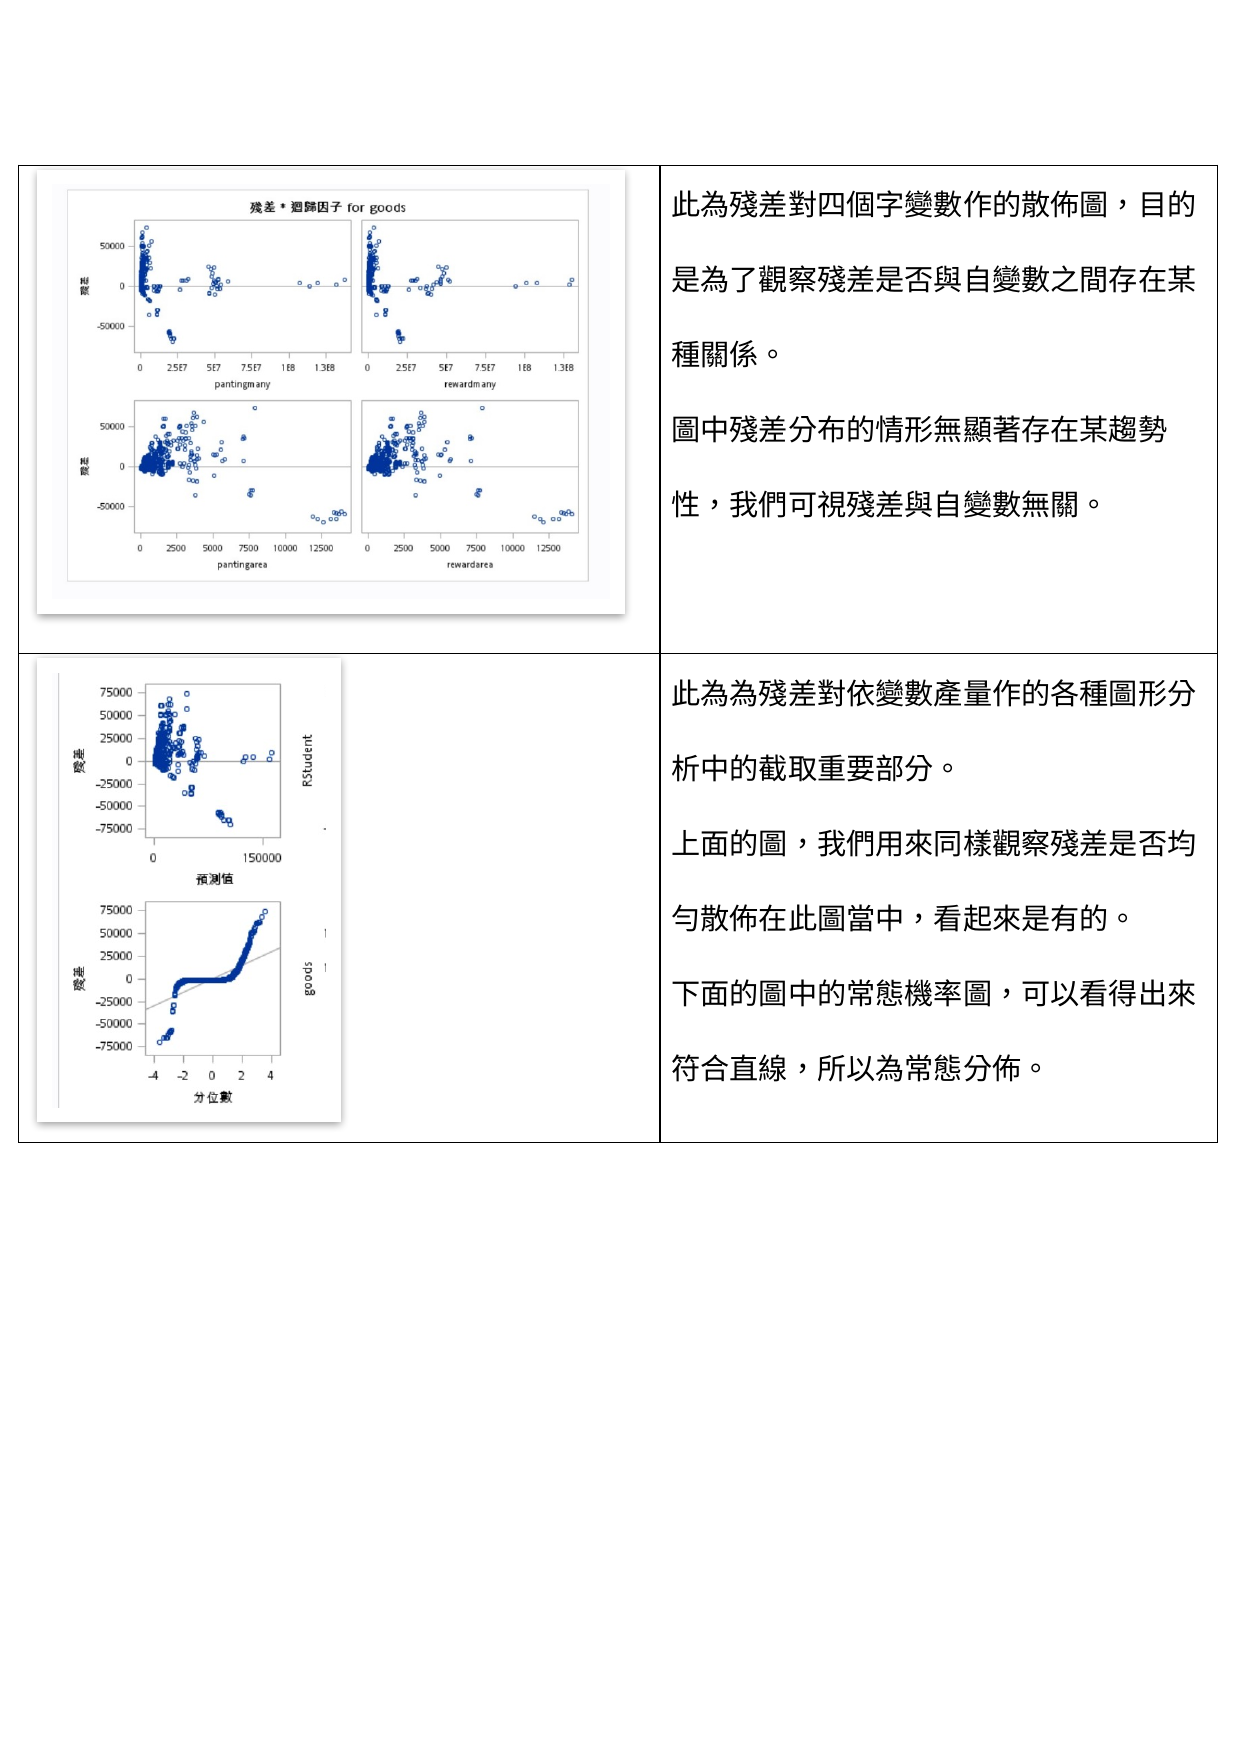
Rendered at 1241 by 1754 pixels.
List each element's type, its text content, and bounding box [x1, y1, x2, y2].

picture [52, 673, 326, 1108]
table_cell [19, 654, 659, 1142]
table_cell 此為殘差對四個字變數作的散佈圖，目的是為了觀察殘差是否與自變數之間存在某種關係。 圖中殘差分布的情形無顯著存在某趨勢性，我們可視殘差與自變數無關。 [661, 166, 1217, 653]
table_cell 此為為殘差對依變數產量作的各種圖形分析中的截取重要部分。 上面的圖，我們用來同樣觀察殘差是否均勻散佈在此圖當中，看起來是有的。 下面的圖中的常態機率圖，可以看得出來符合直線，所以為常態分佈。 [661, 654, 1217, 1142]
table_cell [19, 166, 659, 653]
picture [52, 184, 610, 599]
